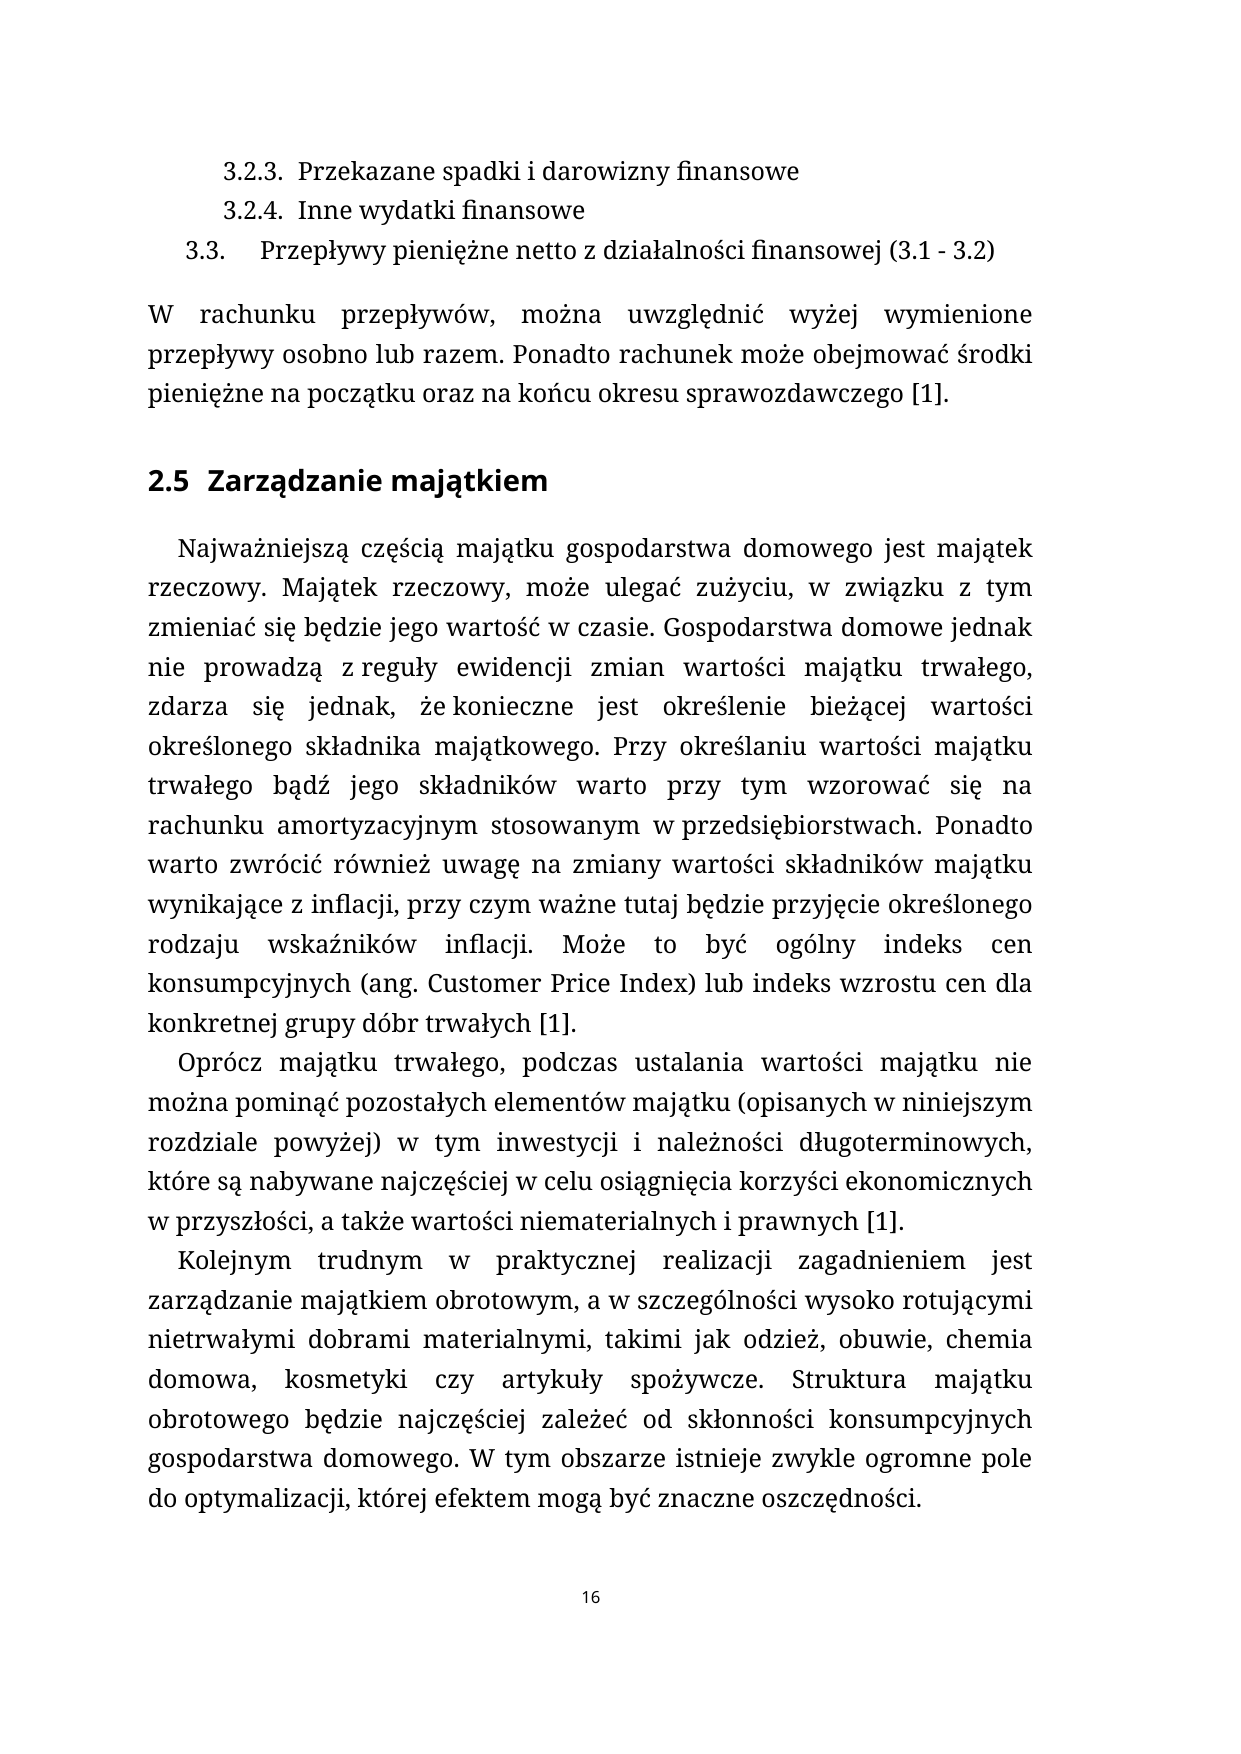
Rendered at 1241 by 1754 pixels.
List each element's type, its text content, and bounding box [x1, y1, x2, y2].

text Najważniejszą częścią majątku gospodarstwa domowego jest majątek rzeczowy. Majątek rzeczowy, może ulegać zużyciu, w związku z tym zmieniać się będzie jego wartość w czasie. Gospodarstwa domowe jednak nie prowadzą z reguły ewidencji zmian wartości majątku trwałego, zdarza się jednak, że konieczne jest określenie bieżącej wartości określonego składnika majątkowego. Przy określaniu wartości majątku trwałego bądź jego składników warto przy tym wzorować się na rachunku amortyzacyjnym stosowanym w przedsiębiorstwach. Ponadto warto zwrócić również uwagę na zmiany wartości składników majątku wynikające z inflacji, przy czym ważne tutaj będzie przyjęcie określonego rodzaju wskaźników inflacji. Może to być ogólny indeks cen konsumpcyjnych (ang. Customer Price Index) lub indeks wzrostu cen dla konkretnej grupy dóbr trwałych. [148, 525, 1033, 1039]
list Inne wydatki finansowe [223, 187, 1033, 227]
subtitle Zarządzanie majątkiem [148, 460, 1033, 500]
text W rachunku przepływów, można uwzględnić wyżej wymienione przepływy osobno lub razem. Ponadto rachunek może obejmować środki pieniężne na początku oraz na końcu okresu sprawozdawczego. [148, 291, 1033, 410]
list Przepływy pieniężne netto z działalności finansowej (3.1 - 3.2) [185, 227, 1033, 266]
text Kolejnym trudnym w praktycznej realizacji zagadnieniem jest zarządzanie majątkiem obrotowym, a w szczególności wysoko rotującymi nietrwałymi dobrami materialnymi, takimi jak odzież, obuwie, chemia domowa, kosmetyki czy artykuły spożywcze. Struktura majątku obrotowego będzie najczęściej zależeć od skłonności konsumpcyjnych gospodarstwa domowego. W tym obszarze istnieje zwykle ogromne pole do optymalizacji, której efektem mogą być znaczne oszczędności. [148, 1237, 1033, 1514]
text Oprócz majątku trwałego, podczas ustalania wartości majątku nie można pominąć pozostałych elementów majątku (opisanych w niniejszym rozdziale powyżej) w tym inwestycji i należności długoterminowych, które są nabywane najczęściej w celu osiągnięcia korzyści ekonomicznych w przyszłości, a także wartości niematerialnych i prawnych. [148, 1039, 1033, 1237]
list Przekazane spadki i darowizny finansowe [223, 148, 1033, 187]
